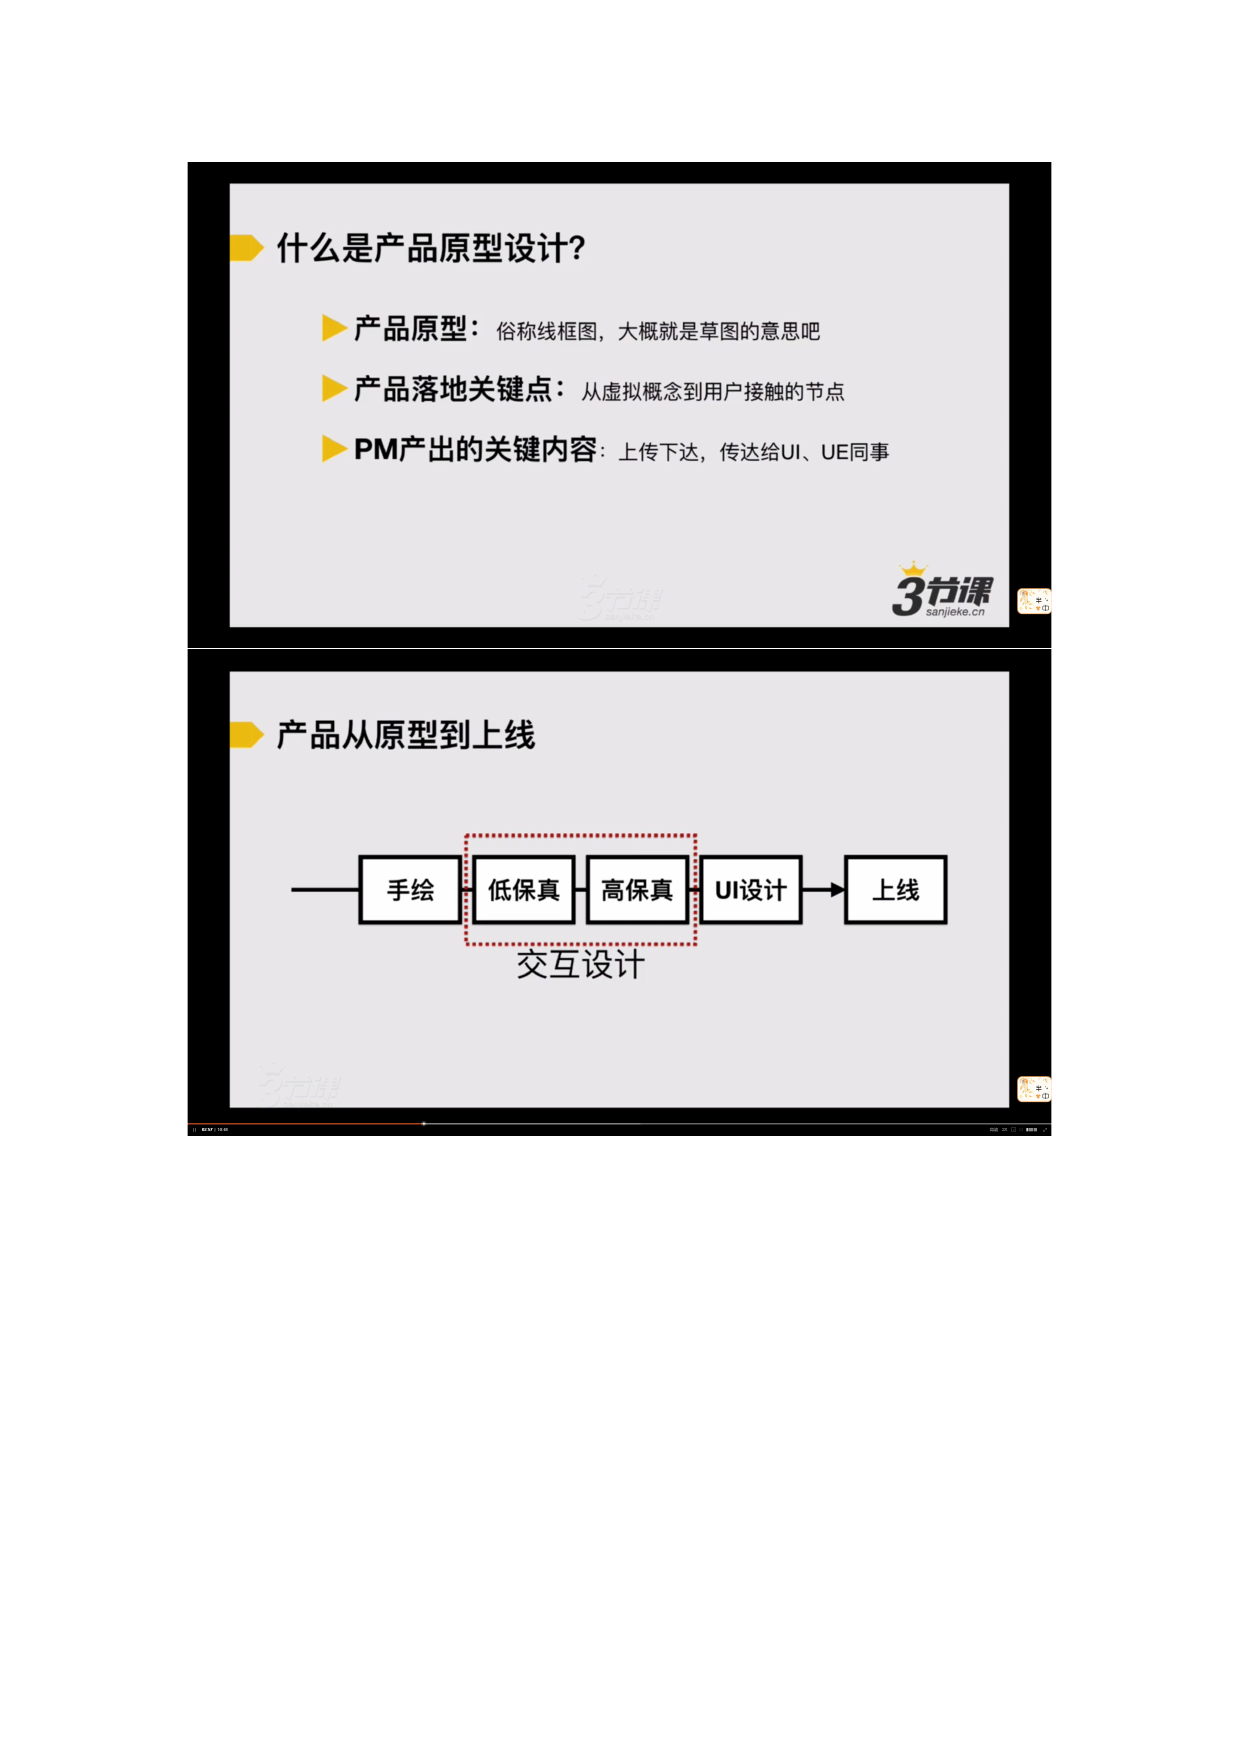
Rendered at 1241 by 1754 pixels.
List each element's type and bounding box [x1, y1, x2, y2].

picture [187, 162, 1052, 648]
picture [187, 649, 1052, 1136]
